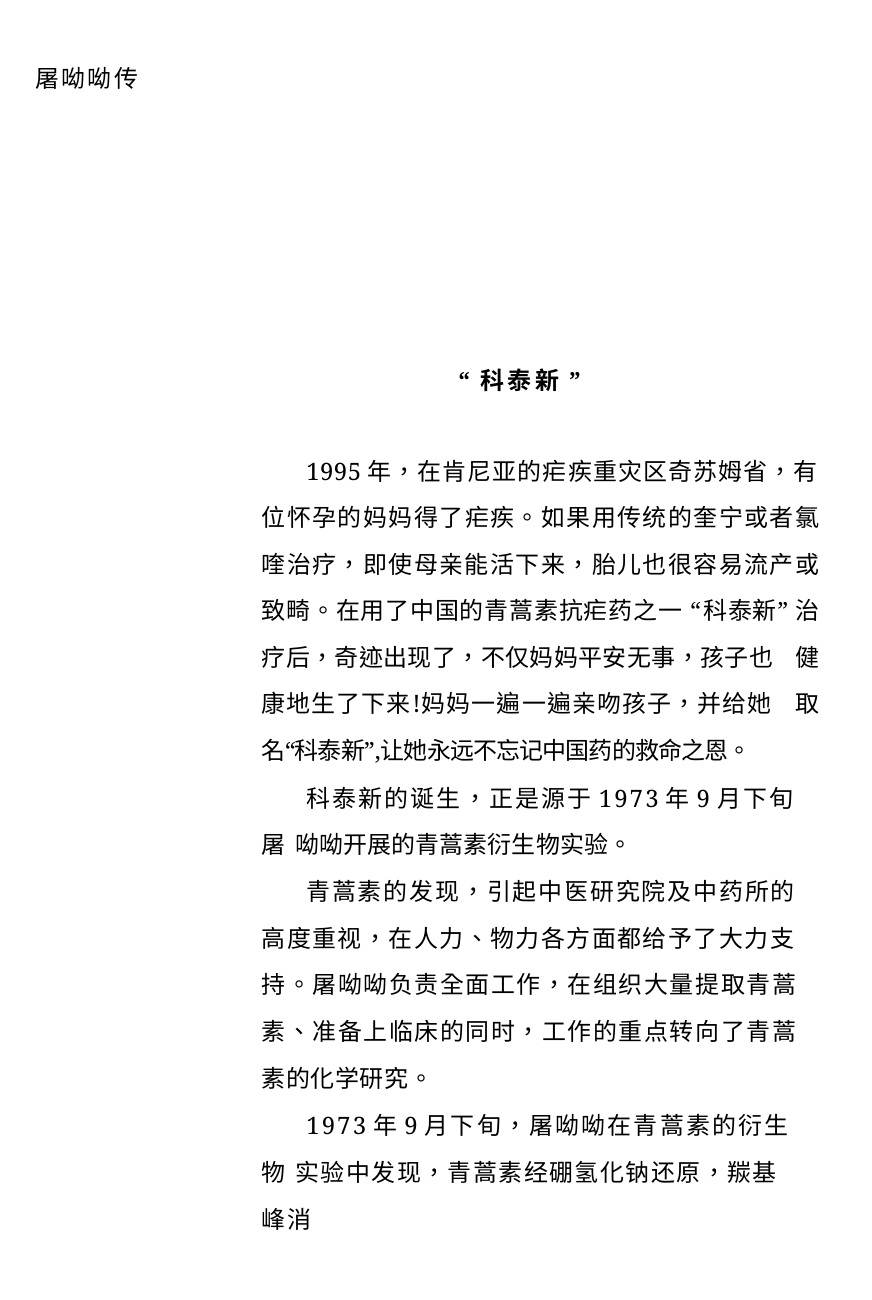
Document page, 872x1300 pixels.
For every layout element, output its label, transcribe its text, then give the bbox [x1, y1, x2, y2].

text 屠呦呦传 [35, 64, 819, 93]
text 1973年9月下旬，屠呦呦在青蒿素的衍生物 实验中发现，青蒿素经硼氢化钠还原，羰基峰消 [261, 1109, 797, 1236]
text 科泰新的诞生，正是源于1973年9月下旬屠 呦呦开展的青蒿素衍生物实验。 [261, 782, 797, 861]
text 持。屠呦呦负责全面工作，在组织大量提取青蒿 素、准备上临床的同时，工作的重点转向了青蒿 素的化学研究。 [261, 968, 798, 1094]
text 1995年，在肯尼亚的疟疾重灾区奇苏姆省，有 位怀孕的妈妈得了疟疾。如果用传统的奎宁或者氯 喹治疗，即使母亲能活下来，胎儿也很容易流产或 致畸。在用了中国的青蒿素抗疟药之一 “科泰新” 治疗后，奇迹出现了，不仅妈妈平安无事，孩子也 健康地生了下来!妈妈一遍一遍亲吻孩子，并给她 取名“科泰新”,让她永远不忘记中国药的救命之恩。 [261, 454, 819, 766]
text “ 科泰新 ” [458, 366, 819, 395]
text 青蒿素的发现，引起中医研究院及中药所的 高度重视，在人力、物力各方面都给予了大力支 [261, 875, 798, 954]
